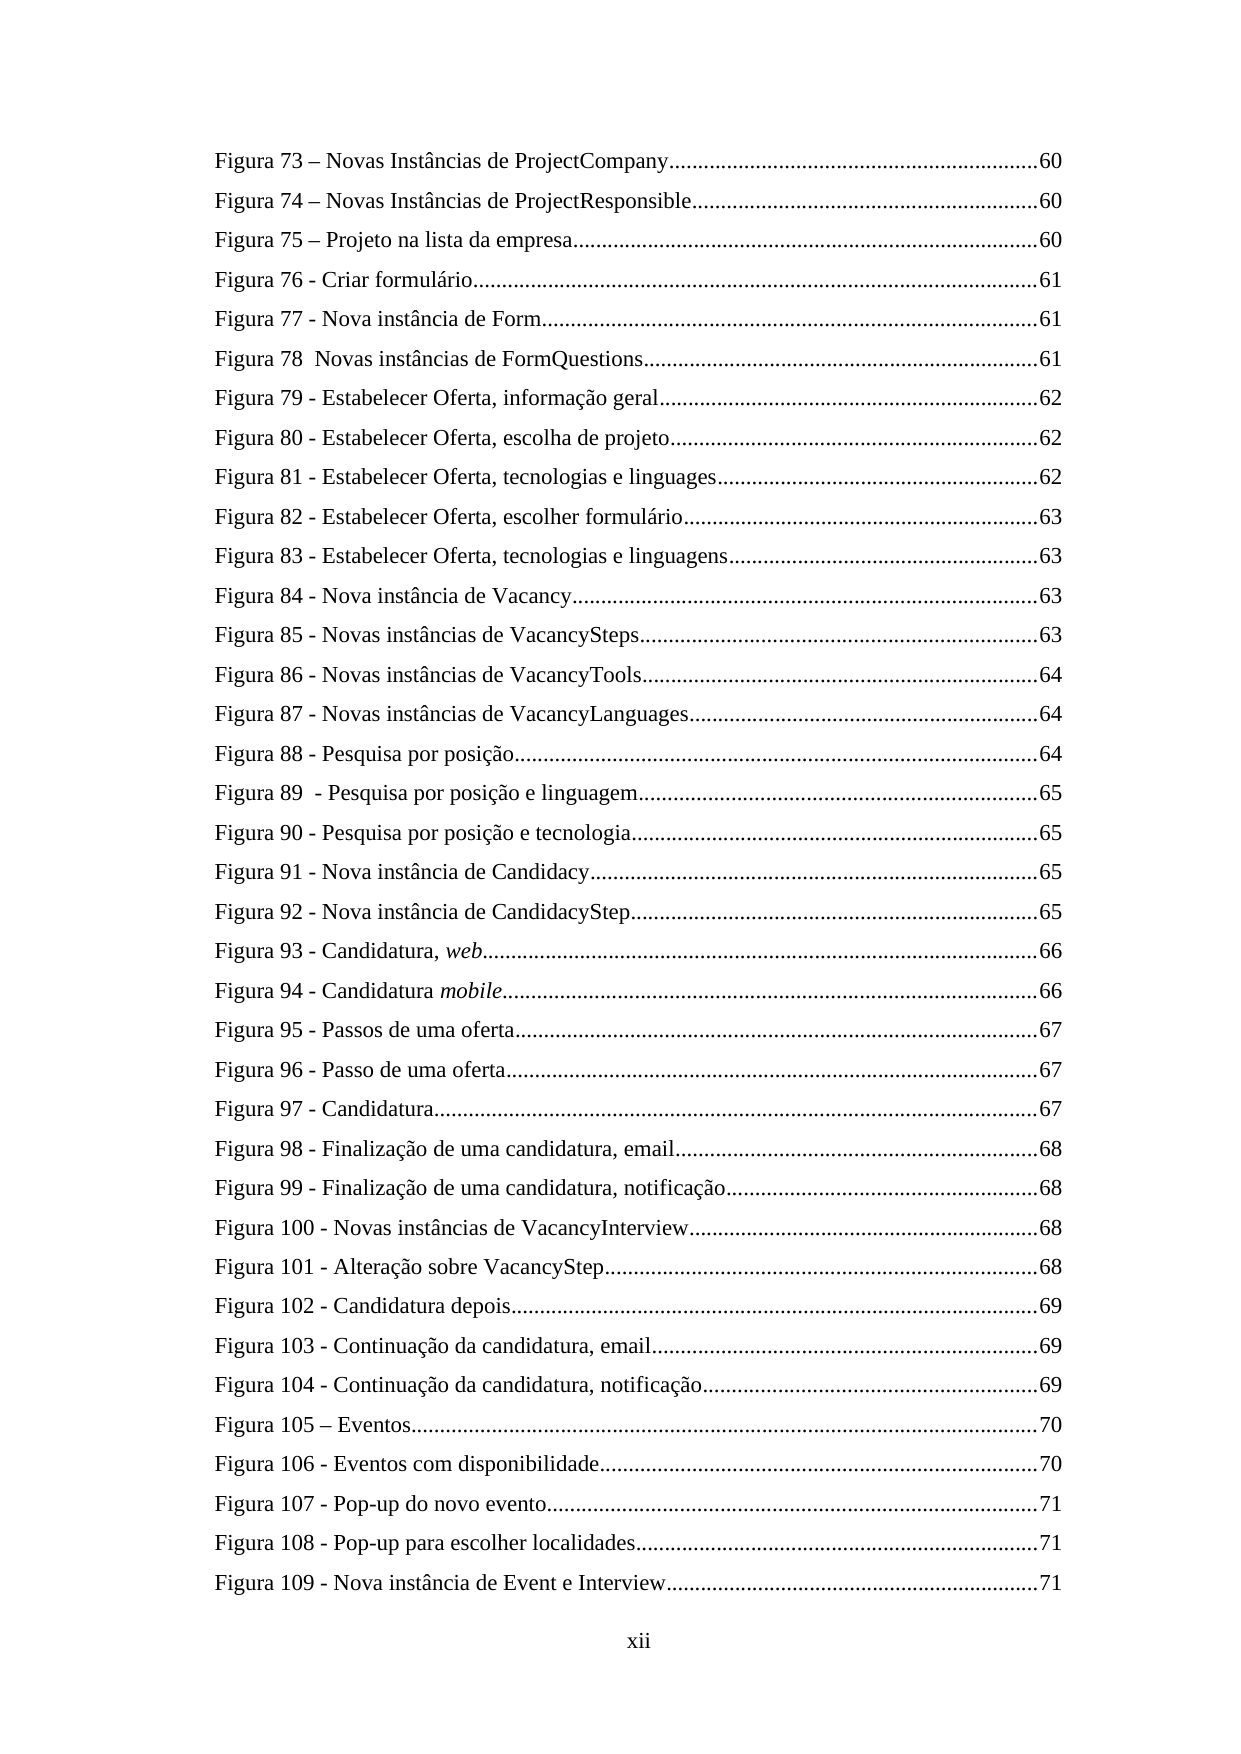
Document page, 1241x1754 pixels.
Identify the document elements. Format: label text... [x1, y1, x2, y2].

text Figura 95 - Passos de uma oferta 67 [177, 1016, 1063, 1042]
text Figura 92 - Nova instância de CandidacyStep 65 [177, 898, 1063, 924]
text Figura 103 - Continuação da candidatura, email 69 [177, 1332, 1063, 1358]
text Figura 73 – Novas Instâncias de ProjectCompany 60 [177, 148, 1063, 174]
text Figura 76 - Criar formulário 61 [177, 266, 1063, 292]
text Figura 81 - Estabelecer Oferta, tecnologias e linguages 62 [177, 463, 1063, 490]
text Figura 84 - Nova instância de Vacancy 63 [177, 582, 1063, 608]
text Figura 86 - Novas instâncias de VacancyTools 64 [177, 661, 1063, 687]
text Figura 83 - Estabelecer Oferta, tecnologias e linguagens 63 [177, 542, 1063, 569]
text Figura 79 - Estabelecer Oferta, informação geral 62 [177, 384, 1063, 411]
text Figura 85 - Novas instâncias de VacancySteps 63 [177, 621, 1063, 648]
text Figura 91 - Nova instância de Candidacy 65 [177, 858, 1063, 884]
text Figura 104 - Continuação da candidatura, notificação 69 [177, 1371, 1063, 1398]
text Figura 107 - Pop-up do novo evento 71 [177, 1490, 1063, 1516]
text Figura 98 - Finalização de uma candidatura, email 68 [177, 1134, 1063, 1161]
text Figura 94 - Candidatura mobile 66 [177, 977, 1063, 1003]
text Figura 99 - Finalização de uma candidatura, notificação 68 [177, 1174, 1063, 1200]
text Figura 101 - Alteração sobre VacancyStep 68 [177, 1253, 1063, 1279]
text Figura 89 - Pesquisa por posição e linguagem 65 [177, 779, 1063, 806]
text Figura 97 - Candidatura 67 [177, 1095, 1063, 1121]
text Figura 77 - Nova instância de Form 61 [177, 306, 1063, 332]
text Figura 75 – Projeto na lista da empresa 60 [177, 227, 1063, 253]
text Figura 102 - Candidatura depois 69 [177, 1292, 1063, 1319]
text Figura 96 - Passo de uma oferta 67 [177, 1056, 1063, 1082]
text Figura 82 - Estabelecer Oferta, escolher formulário 63 [177, 503, 1063, 529]
text Figura 74 – Novas Instâncias de ProjectResponsible 60 [177, 187, 1063, 213]
text Figura 87 - Novas instâncias de VacancyLanguages 64 [177, 700, 1063, 727]
text Figura 93 - Candidatura, web 66 [177, 937, 1063, 963]
text Figura 106 - Eventos com disponibilidade 70 [177, 1450, 1063, 1477]
text Figura 80 - Estabelecer Oferta, escolha de projeto 62 [177, 424, 1063, 450]
text Figura 78 Novas instâncias de FormQuestions 61 [177, 345, 1063, 371]
text Figura 90 - Pesquisa por posição e tecnologia 65 [177, 819, 1063, 845]
text Figura 108 - Pop-up para escolher localidades 71 [177, 1529, 1063, 1556]
text Figura 105 – Eventos 70 [177, 1411, 1063, 1437]
text Figura 100 - Novas instâncias de VacancyInterview 68 [177, 1213, 1063, 1240]
text Figura 109 - Nova instância de Event e Interview 71 [177, 1569, 1063, 1595]
text Figura 88 - Pesquisa por posição 64 [177, 740, 1063, 766]
